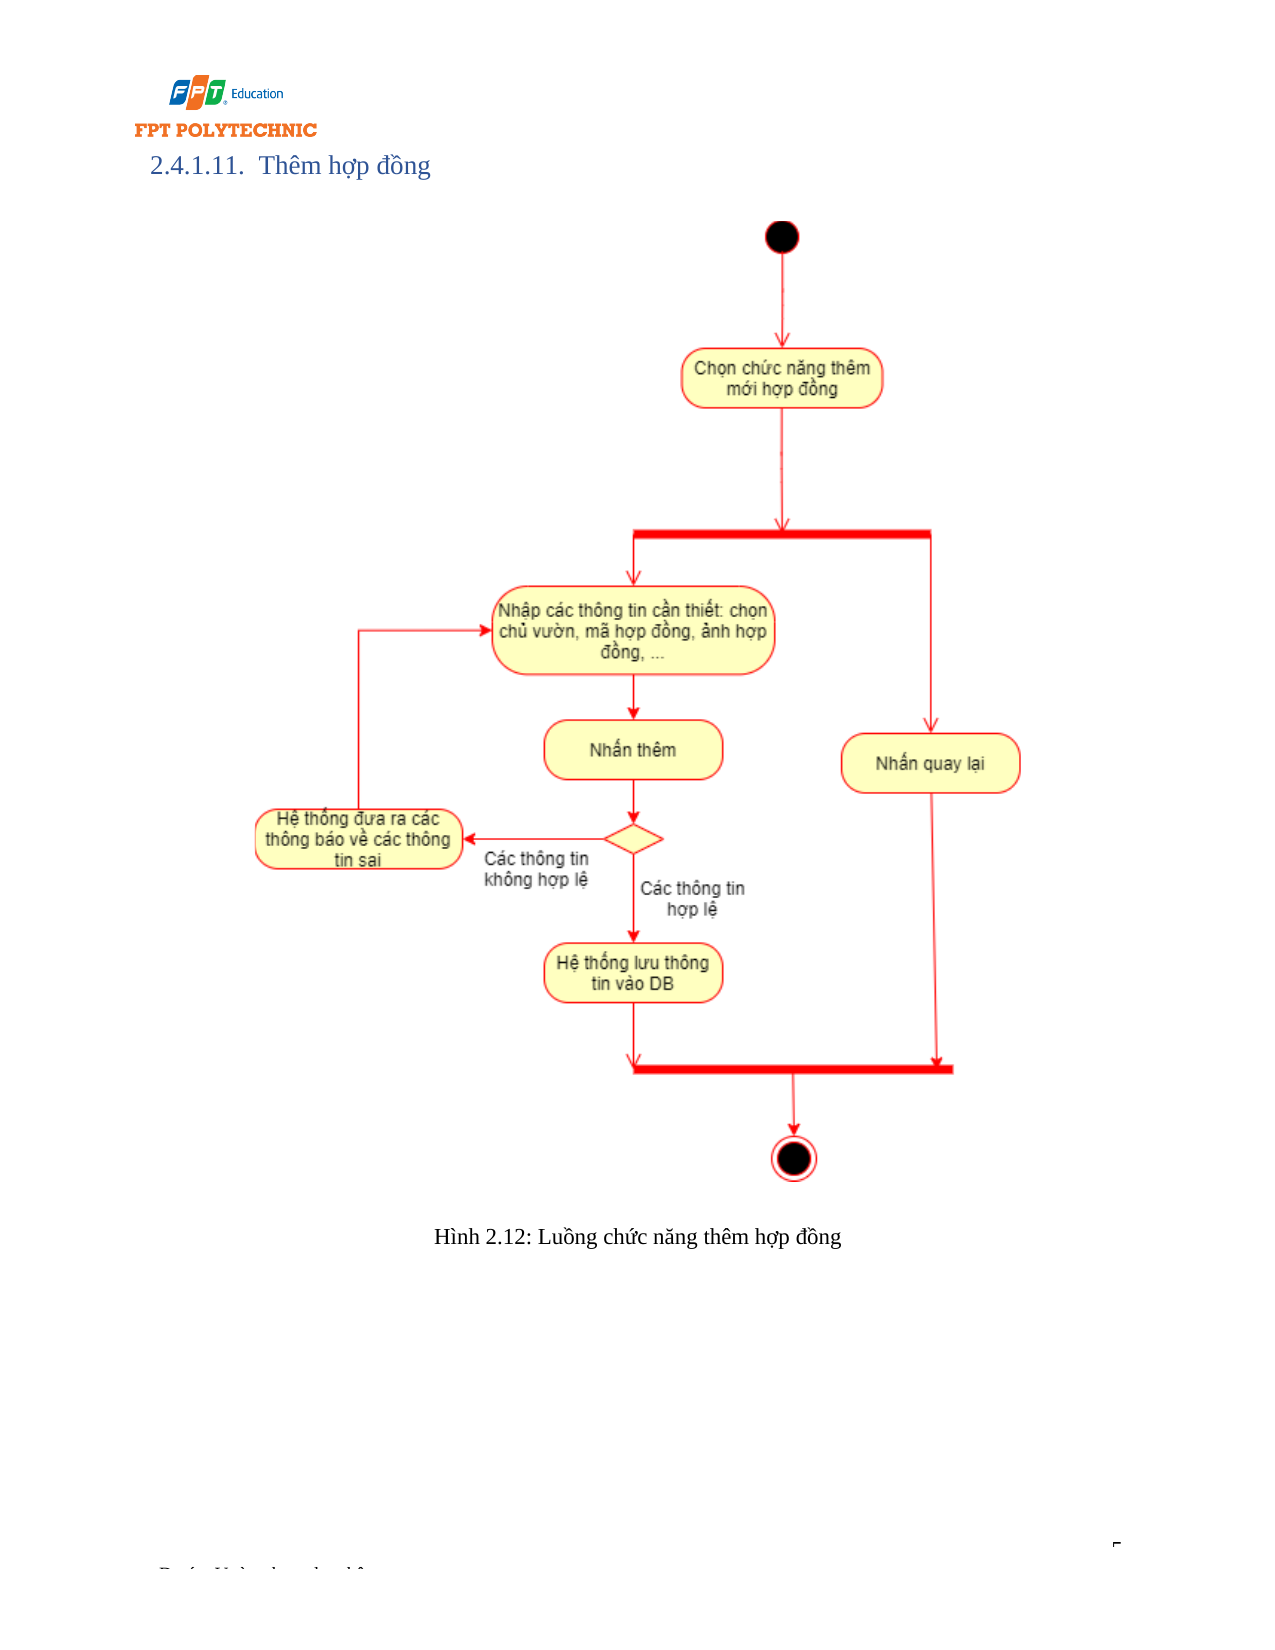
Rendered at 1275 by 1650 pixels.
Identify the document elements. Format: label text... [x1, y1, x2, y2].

text Hình 2.12: Luồng chức năng thêm hợp đồng [137, 1223, 1138, 1249]
picture [135, 75, 317, 137]
picture [254, 221, 1021, 1182]
list Thêm hợp đồng [150, 149, 1156, 180]
